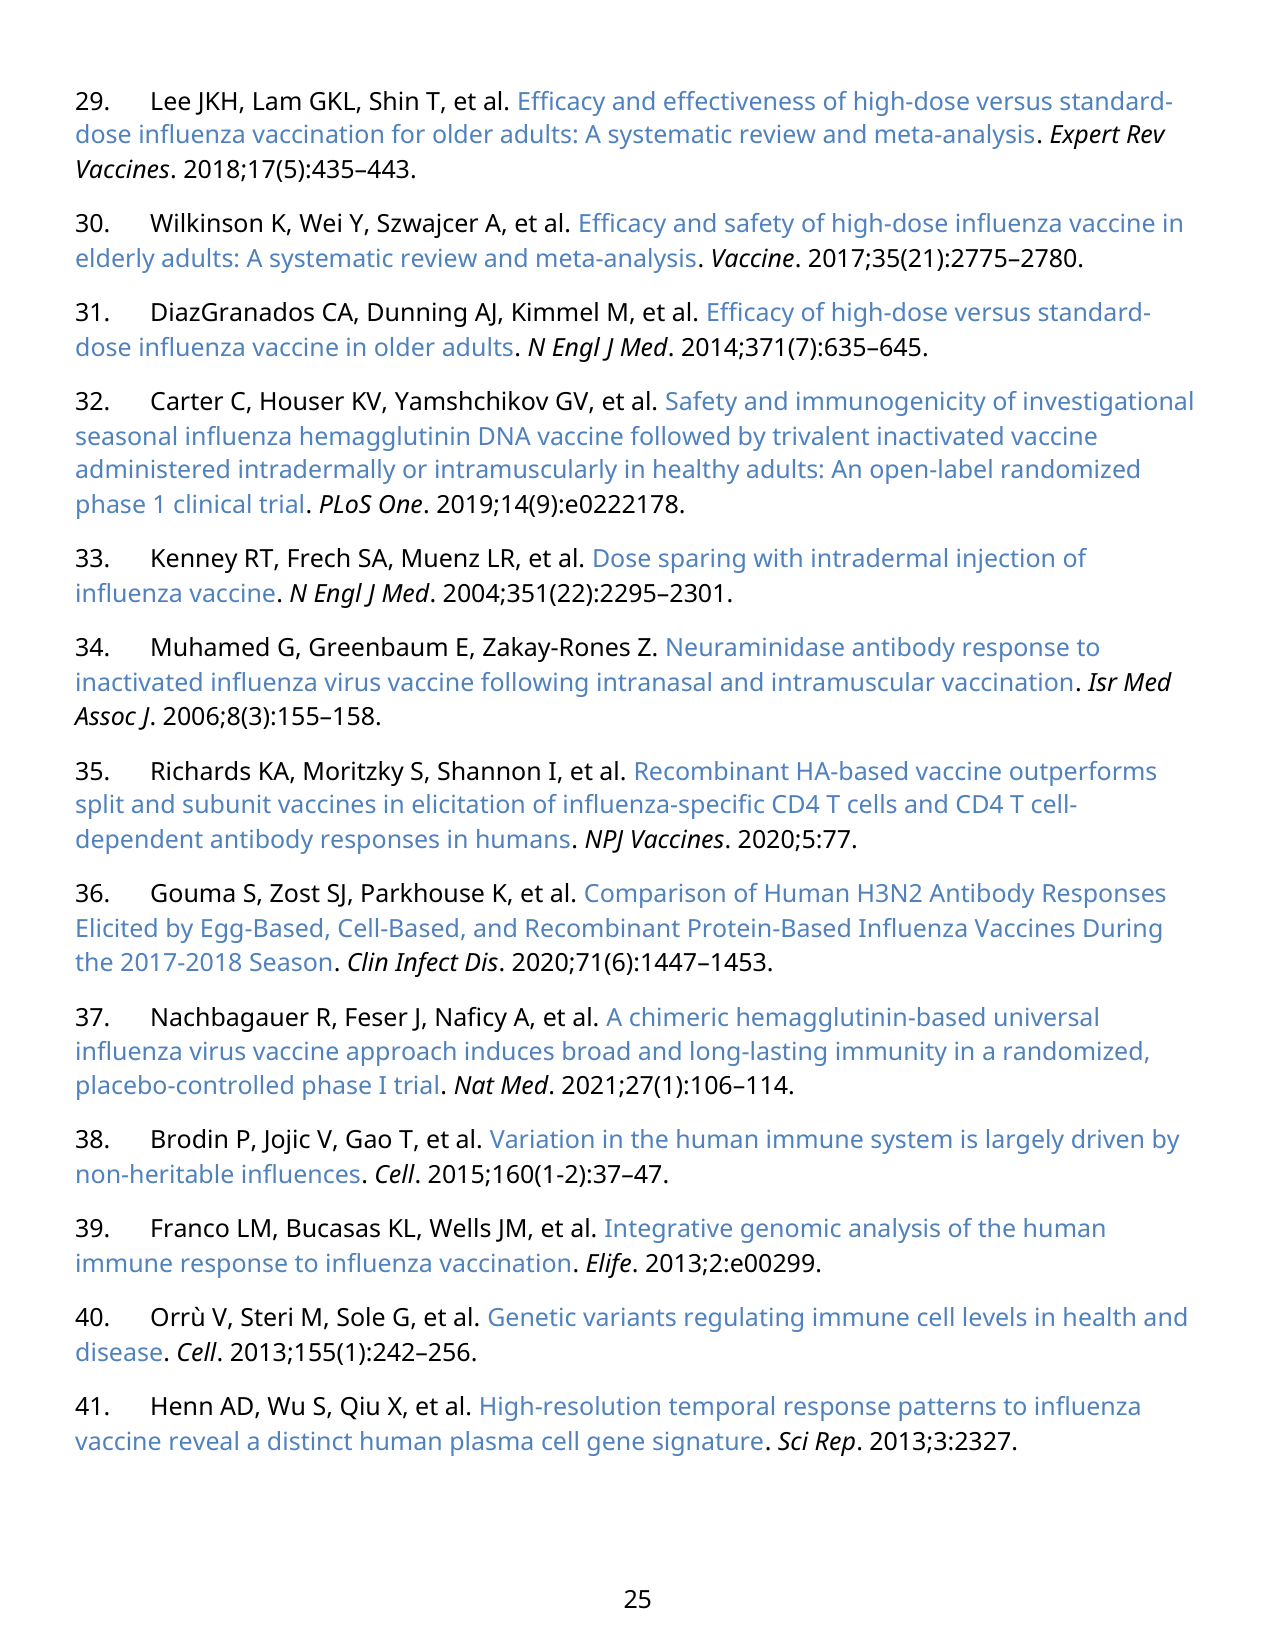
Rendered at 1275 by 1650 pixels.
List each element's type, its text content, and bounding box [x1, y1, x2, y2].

text 33. Kenney RT, Frech SA, Muenz LR, et al. Dose sparing with intradermal injection of influenza vaccine. N Engl J Med. 2004;351(22):2295–2301. [75, 541, 1200, 609]
text 36. Gouma S, Zost SJ, Parkhouse K, et al. Comparison of Human H3N2 Antibody Responses Elicited by Egg-Based, Cell-Based, and Recombinant Protein-Based Influenza Vaccines During the 2017-2018 Season. Clin Infect Dis. 2020;71(6):1447–1453. [75, 876, 1200, 978]
text 30. Wilkinson K, Wei Y, Szwajcer A, et al. Efficacy and safety of high-dose influenza vaccine in elderly adults: A systematic review and meta-analysis. Vaccine. 2017;35(21):2775–2780. [75, 206, 1200, 274]
text 32. Carter C, Houser KV, Yamshchikov GV, et al. Safety and immunogenicity of investigational seasonal influenza hemagglutinin DNA vaccine followed by trivalent inactivated vaccine administered intradermally or intramuscularly in healthy adults: An open-label randomized phase 1 clinical trial. PLoS One. 2019;14(9):e0222178. [75, 384, 1200, 520]
text 31. DiazGranados CA, Dunning AJ, Kimmel M, et al. Efficacy of high-dose versus standard-dose influenza vaccine in older adults. N Engl J Med. 2014;371(7):635–645. [75, 295, 1200, 363]
text 39. Franco LM, Bucasas KL, Wells JM, et al. Integrative genomic analysis of the human immune response to influenza vaccination. Elife. 2013;2:e00299. [75, 1211, 1200, 1279]
text 35. Richards KA, Moritzky S, Shannon I, et al. Recombinant HA-based vaccine outperforms split and subunit vaccines in elicitation of influenza-specific CD4 T cells and CD4 T cell-dependent antibody responses in humans. NPJ Vaccines. 2020;5:77. [75, 753, 1200, 855]
text 37. Nachbagauer R, Feser J, Naficy A, et al. A chimeric hemagglutinin-based universal influenza virus vaccine approach induces broad and long-lasting immunity in a randomized, placebo-controlled phase I trial. Nat Med. 2021;27(1):106–114. [75, 999, 1200, 1101]
text 34. Muhamed G, Greenbaum E, Zakay-Rones Z. Neuraminidase antibody response to inactivated influenza virus vaccine following intranasal and intramuscular vaccination. Isr Med Assoc J. 2006;8(3):155–158. [75, 630, 1200, 732]
text 29. Lee JKH, Lam GKL, Shin T, et al. Efficacy and effectiveness of high-dose versus standard-dose influenza vaccination for older adults: A systematic review and meta-analysis. Expert Rev Vaccines. 2018;17(5):435–443. [75, 83, 1200, 185]
text 40. Orrù V, Steri M, Sole G, et al. Genetic variants regulating immune cell levels in health and disease. Cell. 2013;155(1):242–256. [75, 1300, 1200, 1368]
text 41. Henn AD, Wu S, Qiu X, et al. High-resolution temporal response patterns to influenza vaccine reveal a distinct human plasma cell gene signature. Sci Rep. 2013;3:2327. [75, 1389, 1200, 1457]
text 38. Brodin P, Jojic V, Gao T, et al. Variation in the human immune system is largely driven by non-heritable influences. Cell. 2015;160(1-2):37–47. [75, 1122, 1200, 1190]
